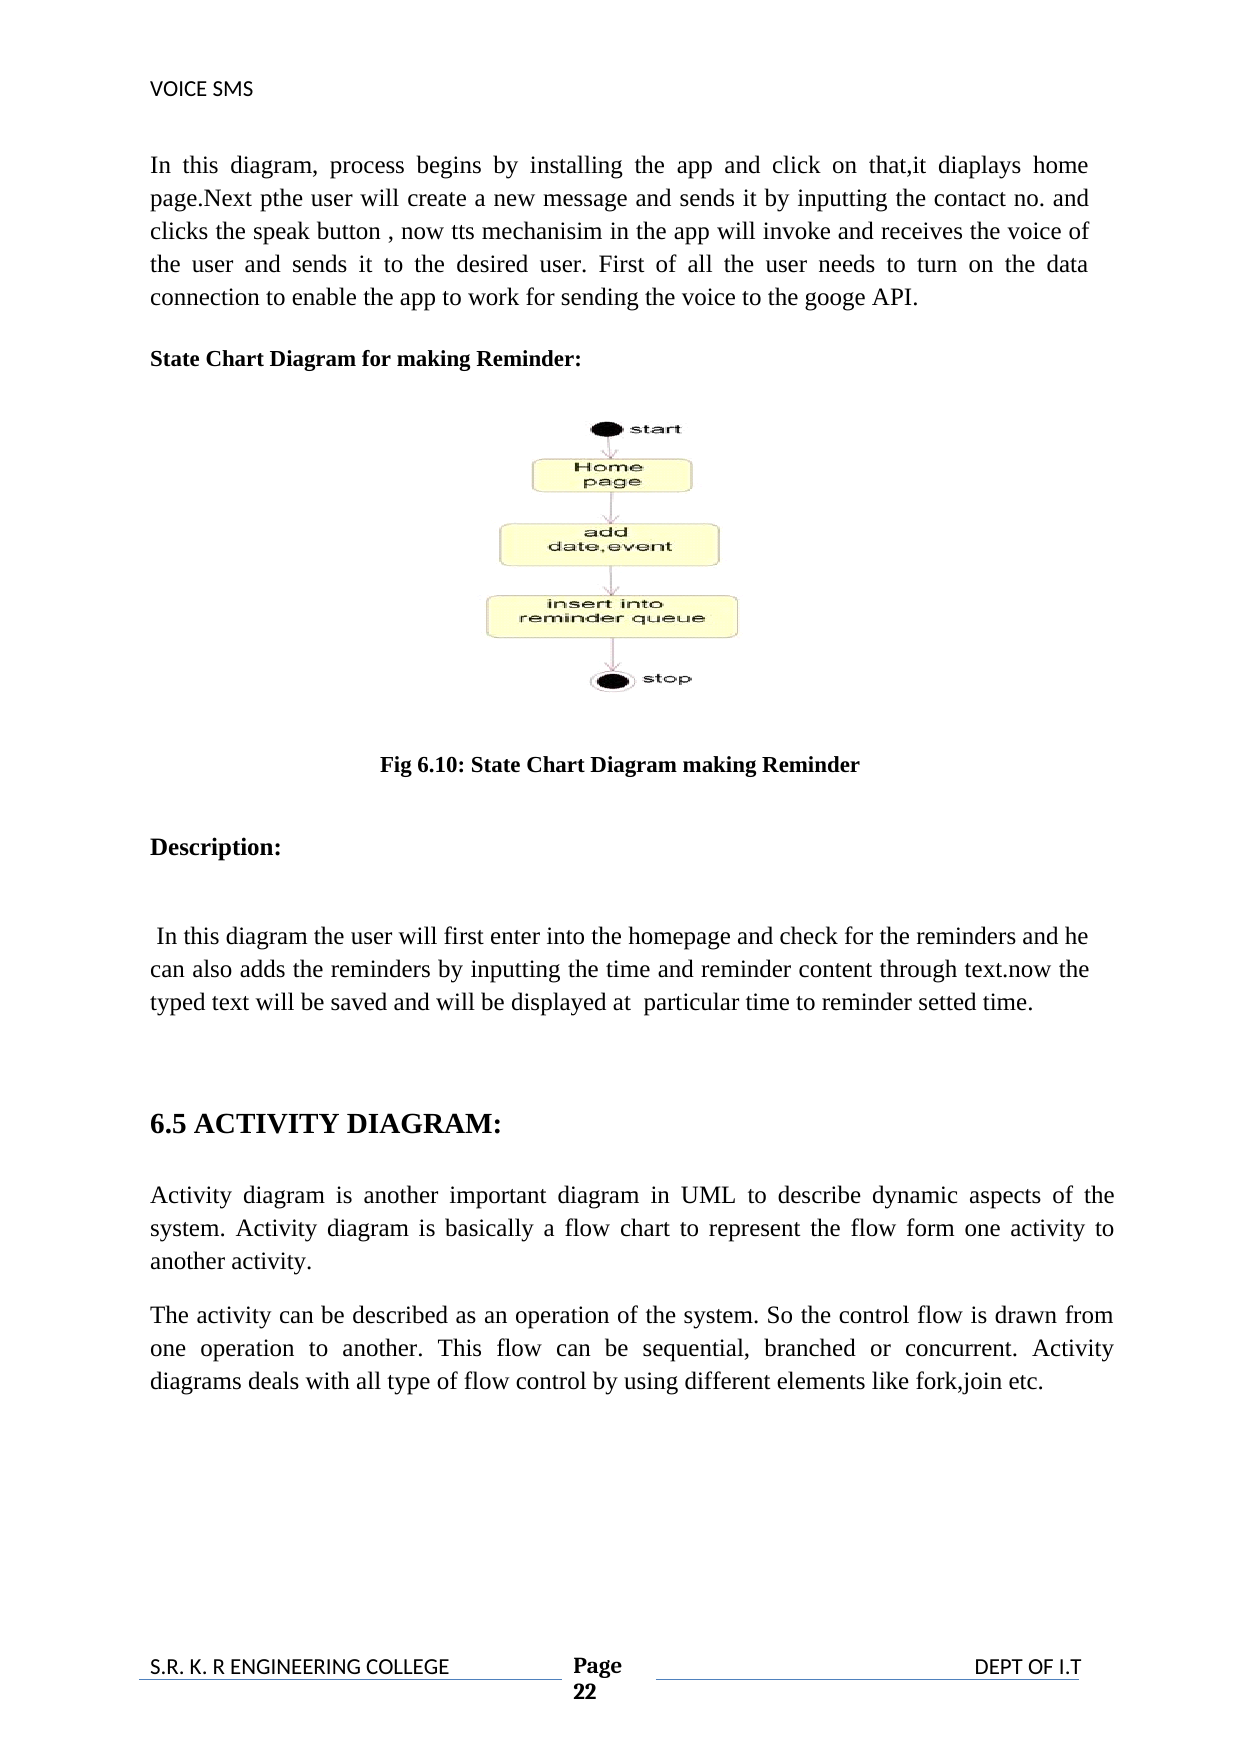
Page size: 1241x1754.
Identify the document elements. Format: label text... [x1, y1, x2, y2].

text In this diagram, process begins by installing the app and click on that,it diaplays home page.Next pthe user will create a new message and sends it by inputting the contact no. and clicks the speak button , now tts mechanisim in the app will invoke and receives the voice of the user and sends it to the desired user. First of all the user needs to turn on the data connection to enable the app to work for sending the voice to the googe API. [150, 150, 1090, 311]
text Description: [150, 832, 1090, 861]
text The activity can be described as an operation of the system. So the control flow is drawn from one operation to another. This flow can be sequential, branched or concurrent. Activity diagrams deals with all type of flow control by using different elements like fork,join etc. [150, 1300, 1116, 1395]
text Activity diagram is another important diagram in UML to describe dynamic aspects of the system. Activity diagram is basically a flow chart to represent the flow form one activity to another activity. [150, 1180, 1116, 1275]
text 6.5 ACTIVITY DIAGRAM: [150, 1106, 1092, 1140]
picture [438, 408, 802, 751]
text In this diagram the user will first enter into the homepage and check for the reminders and he can also adds the reminders by inputting the time and reminder content through text.now the typed text will be saved and will be displayed at particular time to reminder setted time. [150, 921, 1090, 1016]
text Fig 6.10: State Chart Diagram making Reminder [150, 751, 1090, 777]
text State Chart Diagram for making Reminder: [150, 345, 1090, 372]
